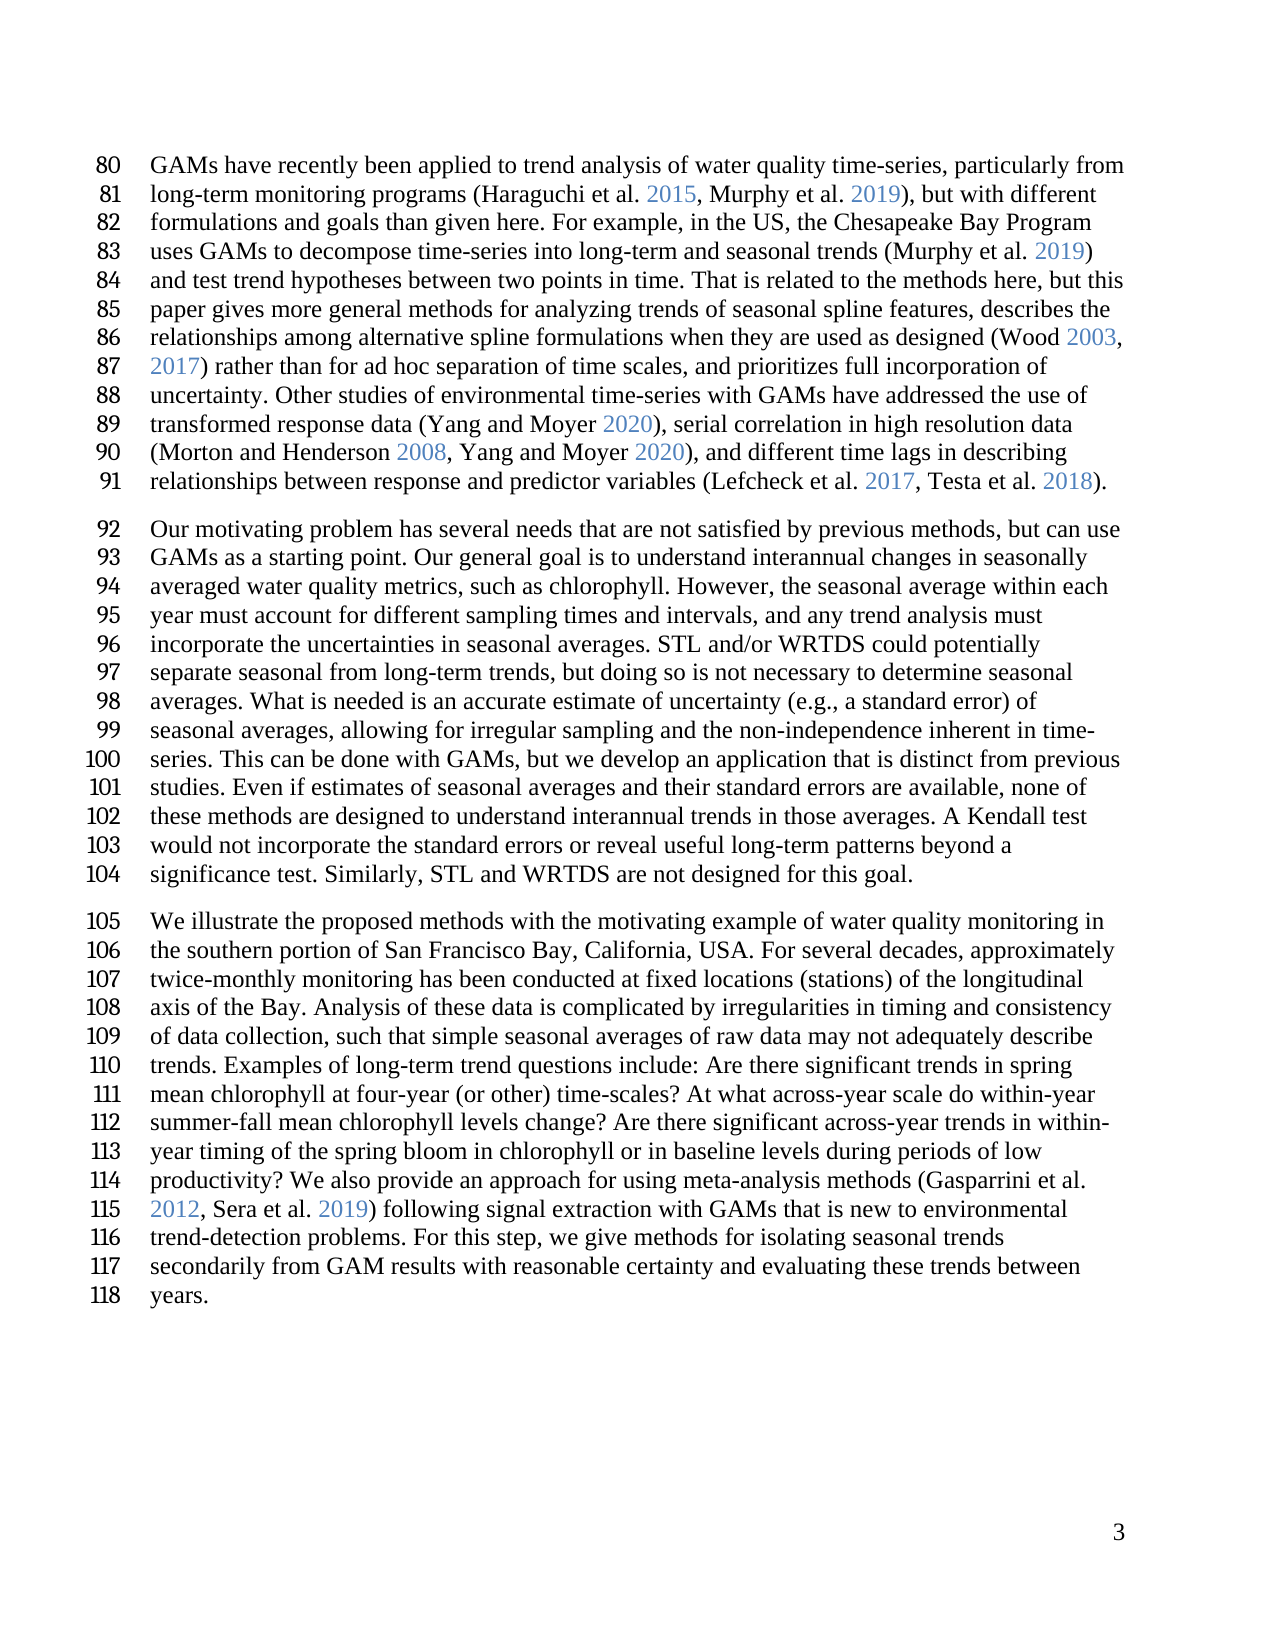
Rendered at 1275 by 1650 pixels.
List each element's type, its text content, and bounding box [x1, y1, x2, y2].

text GAMs have recently been applied to trend analysis of water quality time-series, particularly from long-term monitoring programs (Haraguchi et al. 2015, Murphy et al. 2019), but with different formulations and goals than given here. For example, in the US, the Chesapeake Bay Program uses GAMs to decompose time-series into long-term and seasonal trends (Murphy et al. 2019) and test trend hypotheses between two points in time. That is related to the methods here, but this paper gives more general methods for analyzing trends of seasonal spline features, describes the relationships among alternative spline formulations when they are used as designed (Wood 2003, 2017) rather than for ad hoc separation of time scales, and prioritizes full incorporation of uncertainty. Other studies of environmental time-series with GAMs have addressed the use of transformed response data (Yang and Moyer 2020), serial correlation in high resolution data (Morton and Henderson 2008, Yang and Moyer 2020), and different time lags in describing relationships between response and predictor variables (Lefcheck et al. 2017, Testa et al. 2018). [150, 150, 1125, 495]
text We illustrate the proposed methods with the motivating example of water quality monitoring in the southern portion of San Francisco Bay, California, USA. For several decades, approximately twice-monthly monitoring has been conducted at fixed locations (stations) of the longitudinal axis of the Bay. Analysis of these data is complicated by irregularities in timing and consistency of data collection, such that simple seasonal averages of raw data may not adequately describe trends. Examples of long-term trend questions include: Are there significant trends in spring mean chlorophyll at four-year (or other) time-scales? At what across-year scale do within-year summer-fall mean chlorophyll levels change? Are there significant across-year trends in within-year timing of the spring bloom in chlorophyll or in baseline levels during periods of low productivity? We also provide an approach for using meta-analysis methods (Gasparrini et al. 2012, Sera et al. 2019) following signal extraction with GAMs that is new to environmental trend-detection problems. For this step, we give methods for isolating seasonal trends secondarily from GAM results with reasonable certainty and evaluating these trends between years. [150, 906, 1125, 1309]
text Our motivating problem has several needs that are not satisfied by previous methods, but can use GAMs as a starting point. Our general goal is to understand interannual changes in seasonally averaged water quality metrics, such as chlorophyll. However, the seasonal average within each year must account for different sampling times and intervals, and any trend analysis must incorporate the uncertainties in seasonal averages. STL and/or WRTDS could potentially separate seasonal from long-term trends, but doing so is not necessary to determine seasonal averages. What is needed is an accurate estimate of uncertainty (e.g., a standard error) of seasonal averages, allowing for irregular sampling and the non-independence inherent in time-series. This can be done with GAMs, but we develop an application that is distinct from previous studies. Even if estimates of seasonal averages and their standard errors are available, none of these methods are designed to understand interannual trends in those averages. A Kendall test would not incorporate the standard errors or reveal useful long-term patterns beyond a significance test. Similarly, STL and WRTDS are not designed for this goal. [150, 514, 1125, 887]
